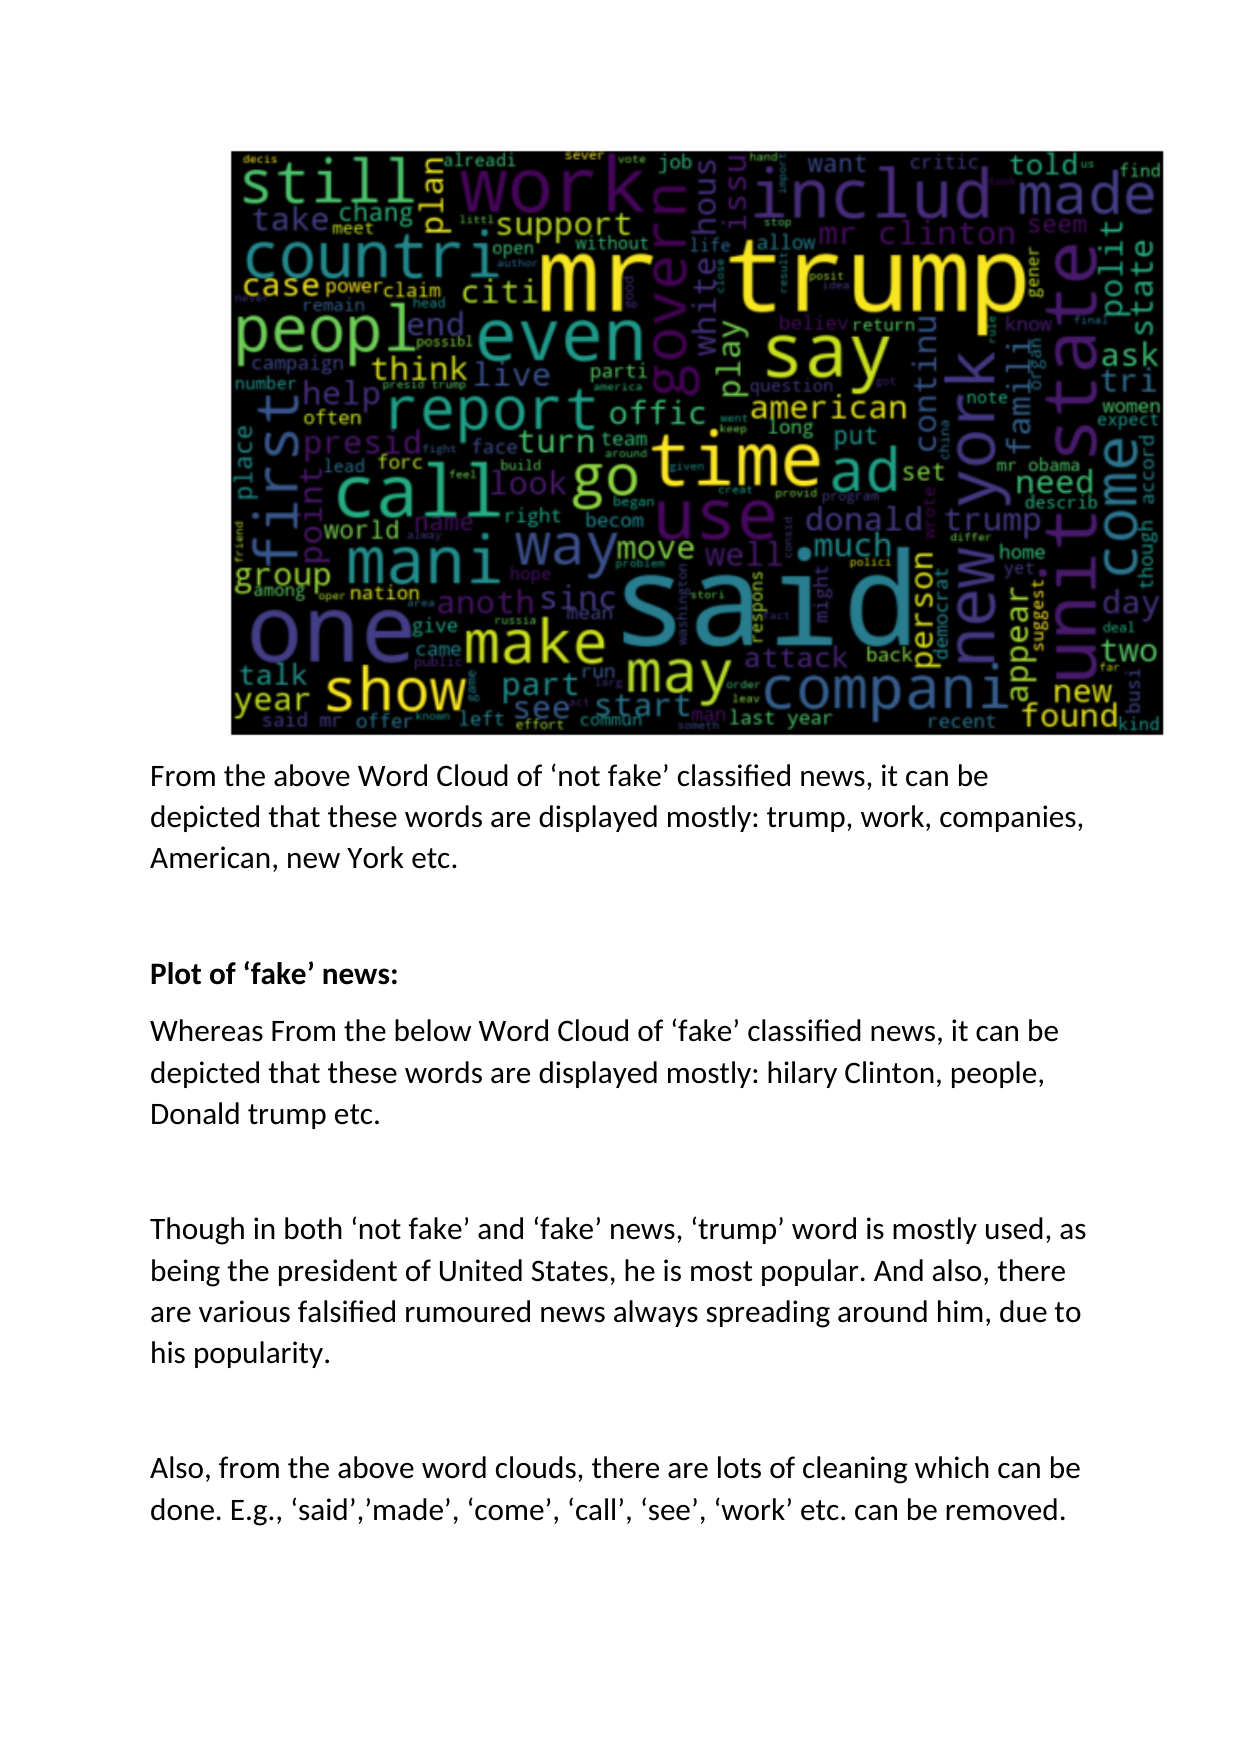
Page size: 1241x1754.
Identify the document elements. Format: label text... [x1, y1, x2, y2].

text Though in both ‘not fake’ and ‘fake’ news, ‘trump’ word is mostly used, as being the president of United States, he is most popular. And also, there are various falsified rumoured news always spreading around him, due to his popularity. [150, 1209, 1090, 1371]
text From the above Word Cloud of ‘not fake’ classified news, it can be depicted that these words are displayed mostly: trump, work, companies, American, new York etc. [150, 756, 1090, 876]
picture [225, 150, 1166, 737]
text Plot of ‘fake’ news: [150, 954, 1090, 992]
text Whereas From the below Word Cloud of ‘fake’ classified news, it can be depicted that these words are displayed mostly: hilary Clinton, people, Donald trump etc. [150, 1012, 1090, 1132]
text Also, from the above word clouds, there are lots of cleaning which can be done. E.g., ‘said’,’made’, ‘come’, ‘call’, ‘see’, ‘work’ etc. can be removed. [150, 1448, 1090, 1528]
